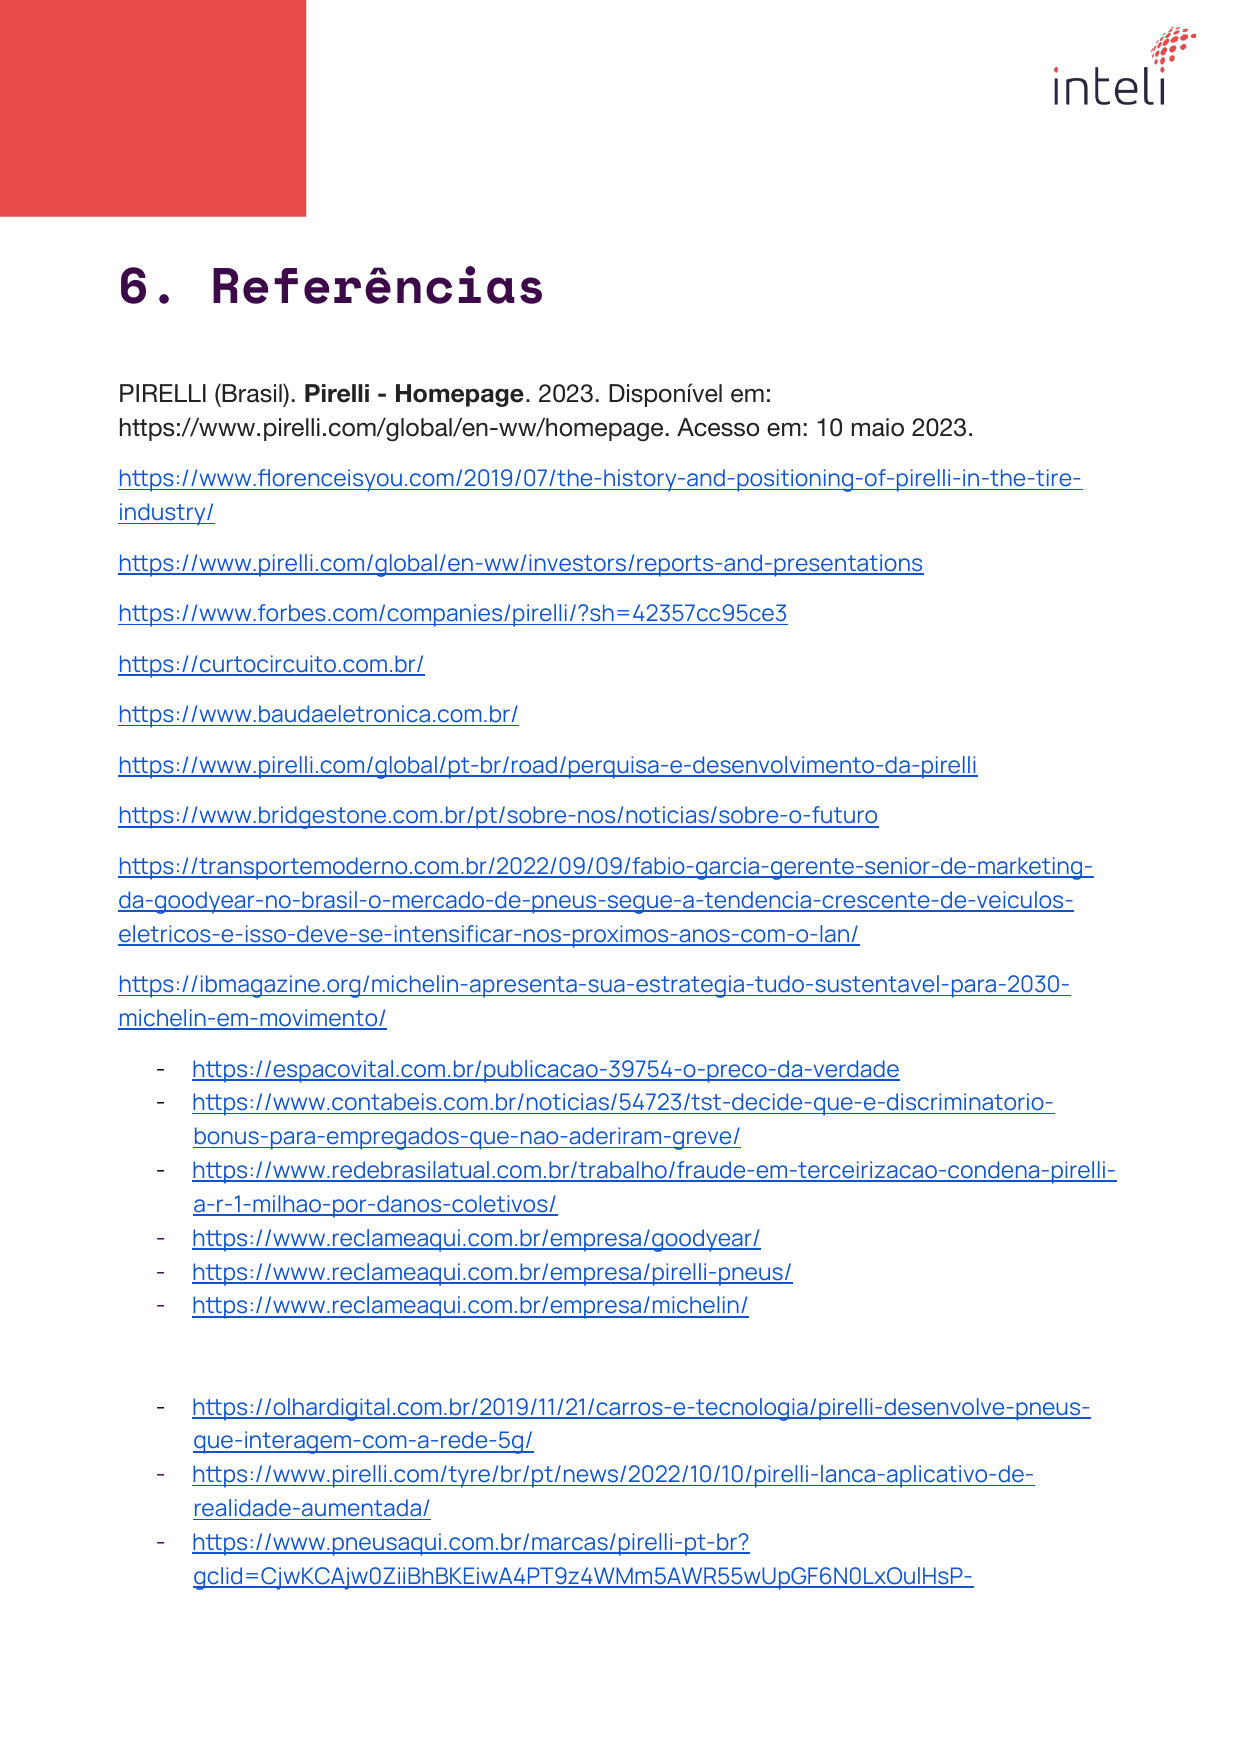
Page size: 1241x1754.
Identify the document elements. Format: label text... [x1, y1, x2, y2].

picture [1054, 27, 1197, 105]
text https://www.pirelli.com/global/en-ww/investors/reports-and-presentations [118, 547, 1122, 578]
text https://www.florenceisyou.com/2019/07/the-history-and-positioning-of-pirelli-in-the-tire-industry/ [118, 462, 1122, 528]
picture [0, 0, 307, 217]
list https://www.pirelli.com/tyre/br/pt/news/2022/10/10/pirelli-lanca-aplicativo-de-realidade-aumentada/ [156, 1458, 1122, 1523]
text https://www.bridgestone.com.br/pt/sobre-nos/noticias/sobre-o-futuro [118, 799, 1122, 831]
text https://transportemoderno.com.br/2022/09/09/fabio-garcia-gerente-senior-de-marketing-da-goodyear-no-brasil-o-mercado-de-pneus-segue-a-tendencia-crescente-de-veiculos-eletricos-e-isso-deve-se-intensificar-nos-proximos-anos-com-o-lan/ [118, 850, 1122, 949]
text https://curtocircuito.com.br/ [118, 648, 1122, 679]
list https://www.reclameaqui.com.br/empresa/michelin/ [156, 1289, 1122, 1321]
text https://www.baudaeletronica.com.br/ [118, 698, 1122, 730]
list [156, 1526, 1122, 1591]
text https://ibmagazine.org/michelin-apresenta-sua-estrategia-tudo-sustentavel-para-2030-michelin-em-movimento/ [118, 968, 1122, 1033]
list https://espacovital.com.br/publicacao-39754-o-preco-da-verdade [156, 1052, 1122, 1084]
list https://www.reclameaqui.com.br/empresa/goodyear/ [156, 1222, 1122, 1253]
list https://olhardigital.com.br/2019/11/21/carros-e-tecnologia/pirelli-desenvolve-pneus-que-interagem-com-a-rede-5g/ [156, 1391, 1122, 1456]
text https://www.pirelli.com/global/pt-br/road/perquisa-e-desenvolvimento-da-pirelli [118, 749, 1122, 780]
text 6. Referências [118, 174, 1122, 322]
text PIRELLI (Brasil). Pirelli - Homepage. 2023. Disponível em: https://www.pirelli.com/global/en-ww/homepage. Acesso em: 10 maio 2023. [118, 378, 1122, 443]
list https://www.redebrasilatual.com.br/trabalho/fraude-em-terceirizacao-condena-pirelli-a-r-1-milhao-por-danos-coletivos/ [156, 1154, 1122, 1219]
list https://www.contabeis.com.br/noticias/54723/tst-decide-que-e-discriminatorio-bonus-para-empregados-que-nao-aderiram-greve/ [156, 1086, 1122, 1152]
list https://www.reclameaqui.com.br/empresa/pirelli-pneus/ [156, 1256, 1122, 1287]
text https://www.forbes.com/companies/pirelli/?sh=42357cc95ce3 [118, 597, 1122, 629]
